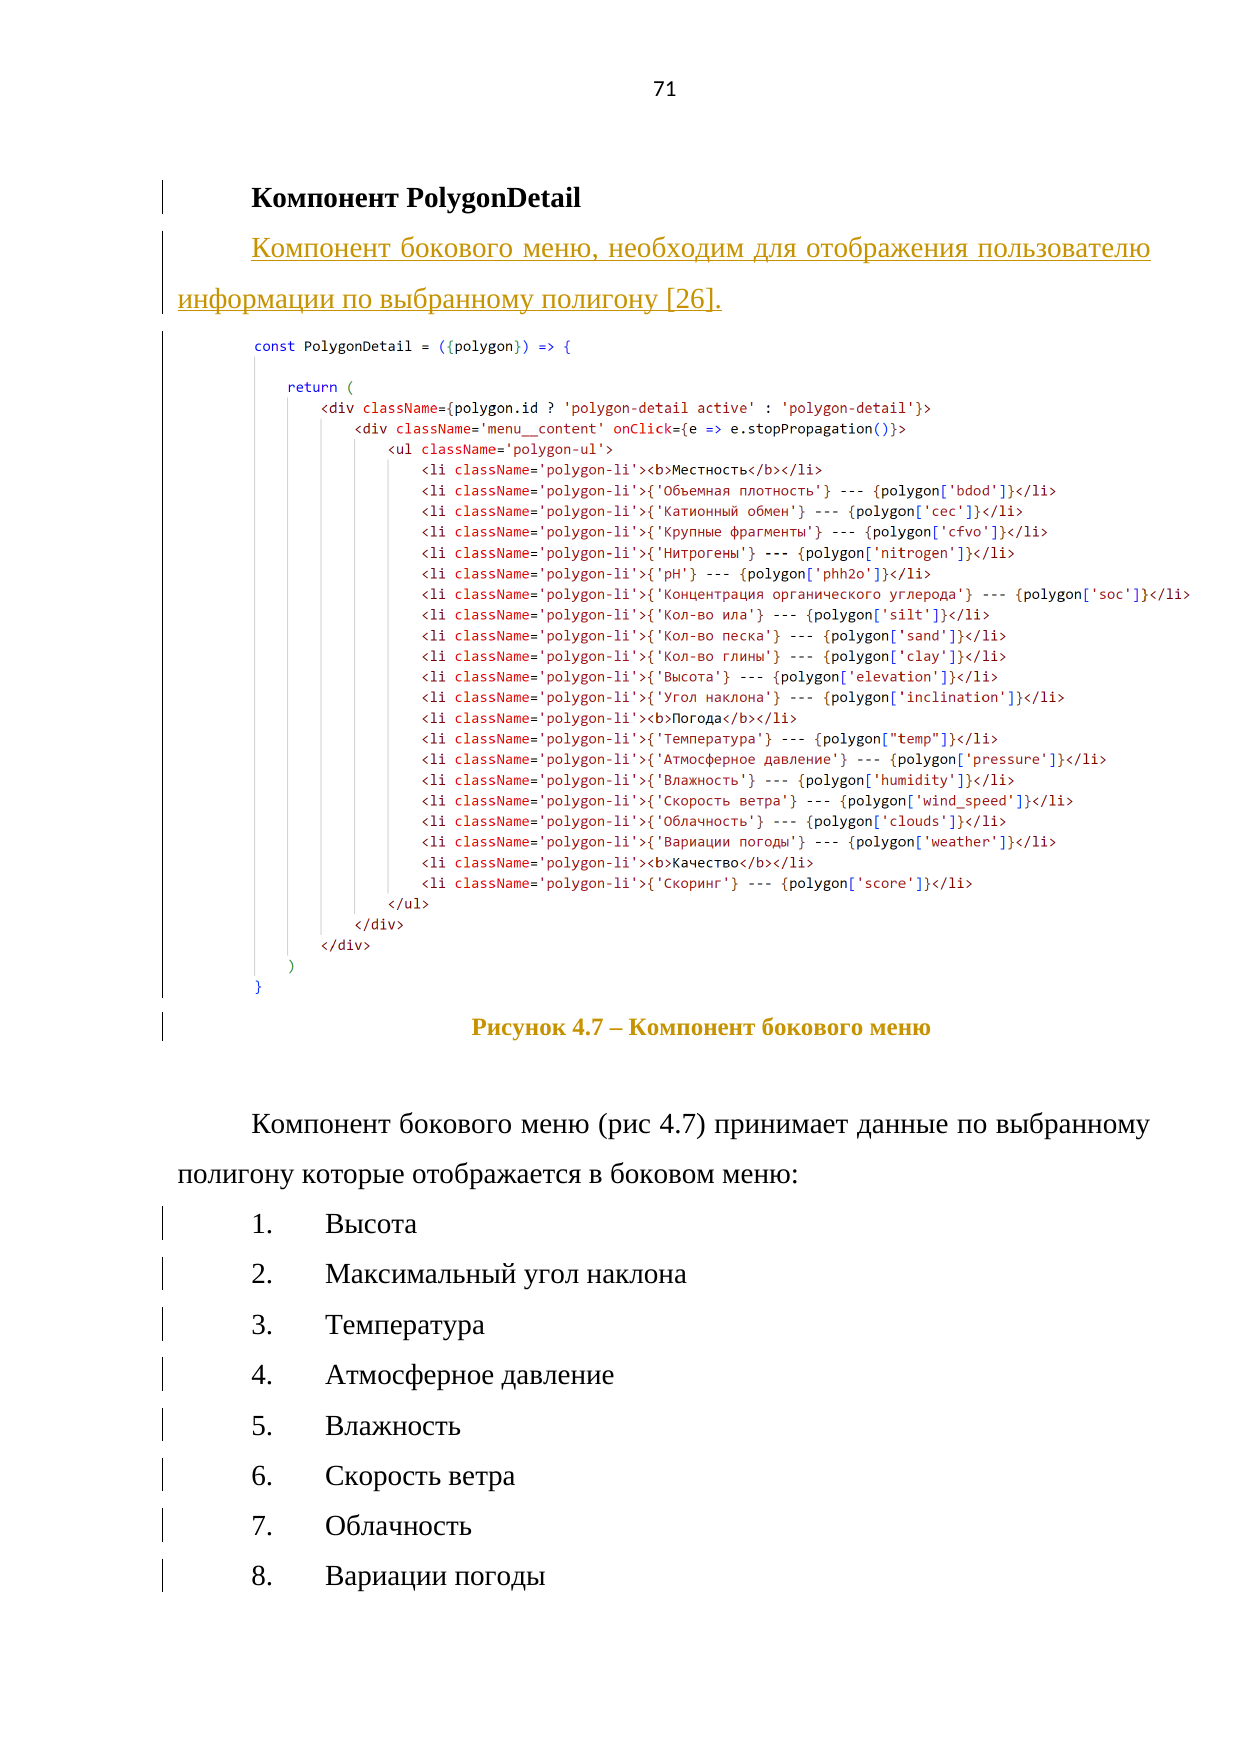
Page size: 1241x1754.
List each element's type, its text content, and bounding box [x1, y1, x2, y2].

text Компонент PolygonDetail [177, 180, 1152, 214]
list Температура [177, 1307, 1152, 1341]
list Атмосферное давление [177, 1357, 1152, 1391]
list Максимальный угол наклона [177, 1257, 1152, 1290]
text Рисунок 4.7 – Компонент бокового меню [177, 1012, 1152, 1041]
text Компонент бокового меню (рис 4.7) принимает данные по выбранному полигону которые отображается в боковом меню: [177, 1106, 1152, 1189]
picture [251, 331, 1226, 999]
list Облачность [177, 1508, 1152, 1542]
list Влажность [177, 1408, 1152, 1441]
list Высота [177, 1206, 1152, 1240]
list Скорость ветра [177, 1458, 1152, 1491]
list Вариации погоды [177, 1558, 1152, 1592]
